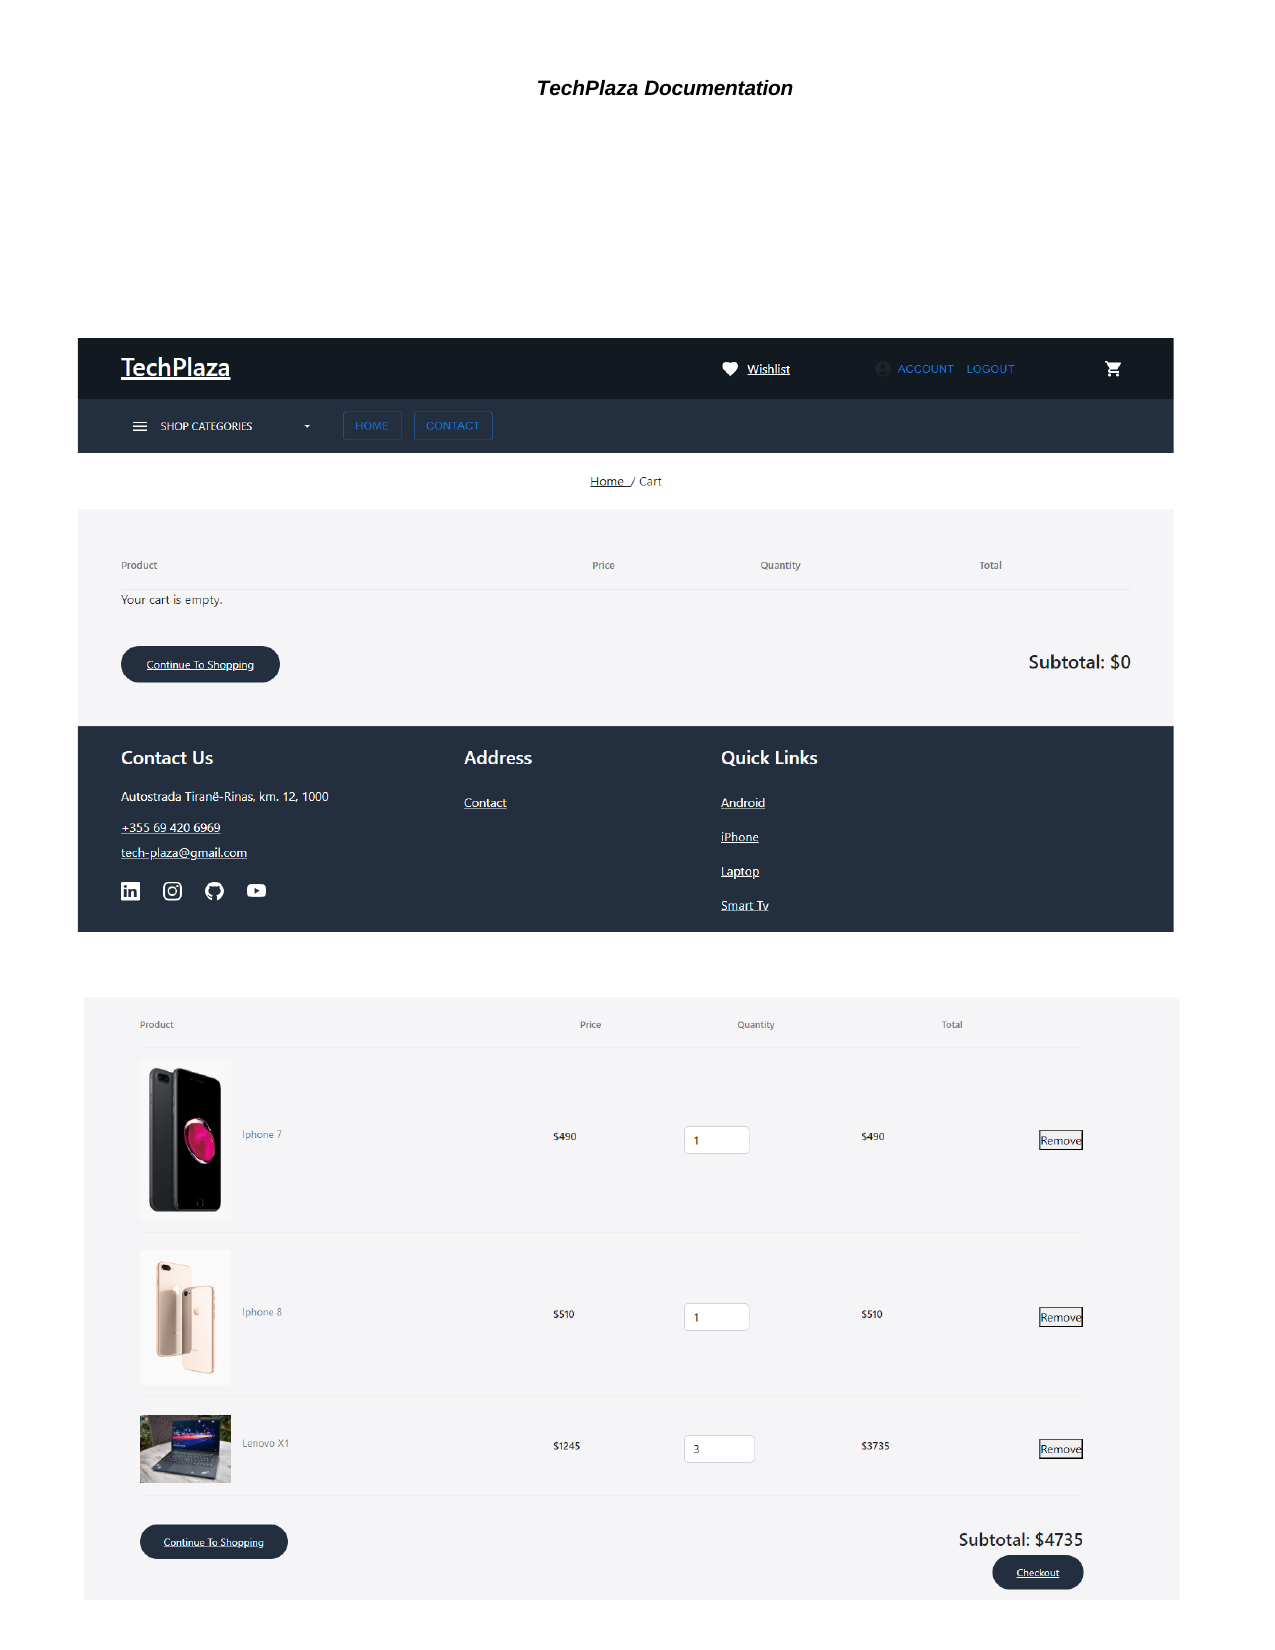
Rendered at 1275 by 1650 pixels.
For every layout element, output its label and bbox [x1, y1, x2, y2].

picture [83, 997, 1180, 1600]
picture [77, 338, 1174, 932]
